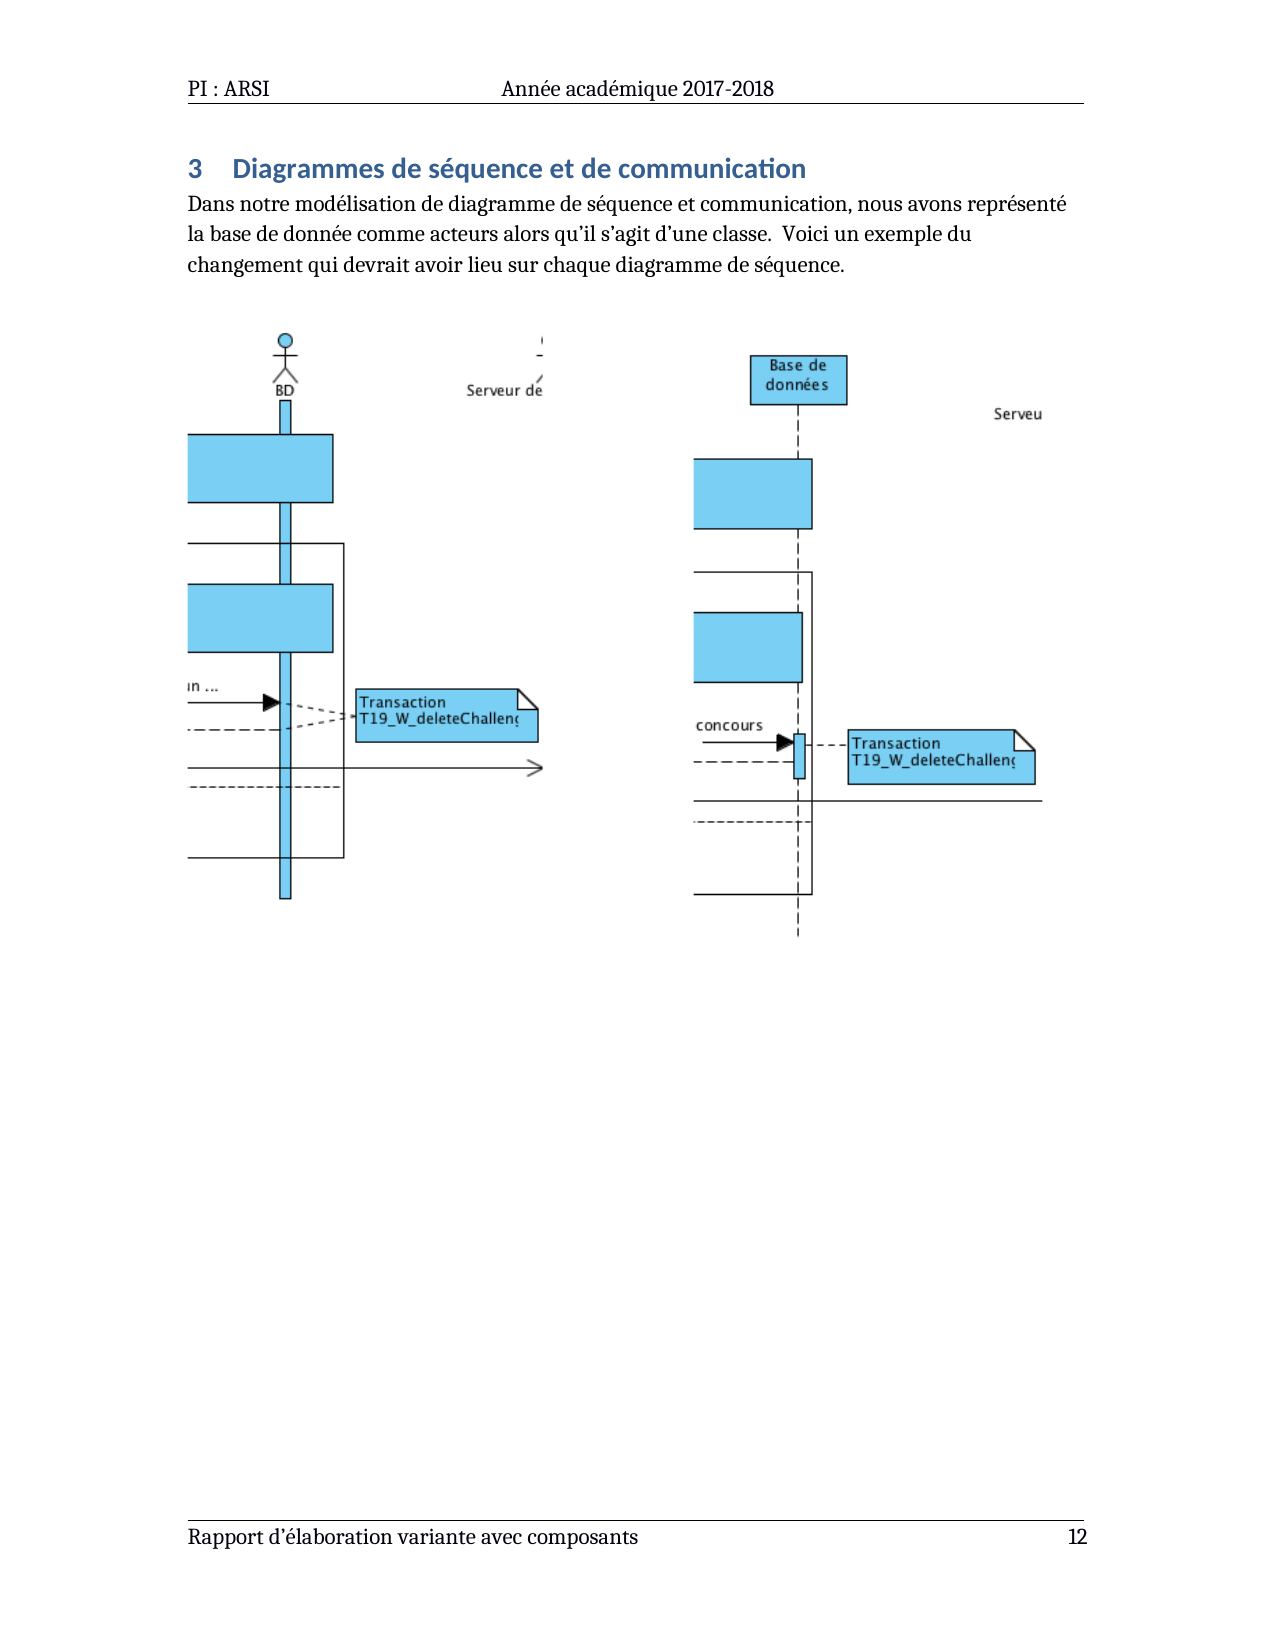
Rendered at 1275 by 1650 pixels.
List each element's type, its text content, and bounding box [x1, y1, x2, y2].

picture [693, 333, 1043, 954]
text Dans notre modélisation de diagramme de séquence et communication, nous avons représenté la base de donnée comme acteurs alors qu’il s’agit d’une classe. Voici un exemple du changement qui devrait avoir lieu sur chaque diagramme de séquence. [187, 191, 1087, 278]
picture [187, 302, 543, 954]
subtitle Diagrammes de séquence et de communication [187, 150, 1087, 186]
